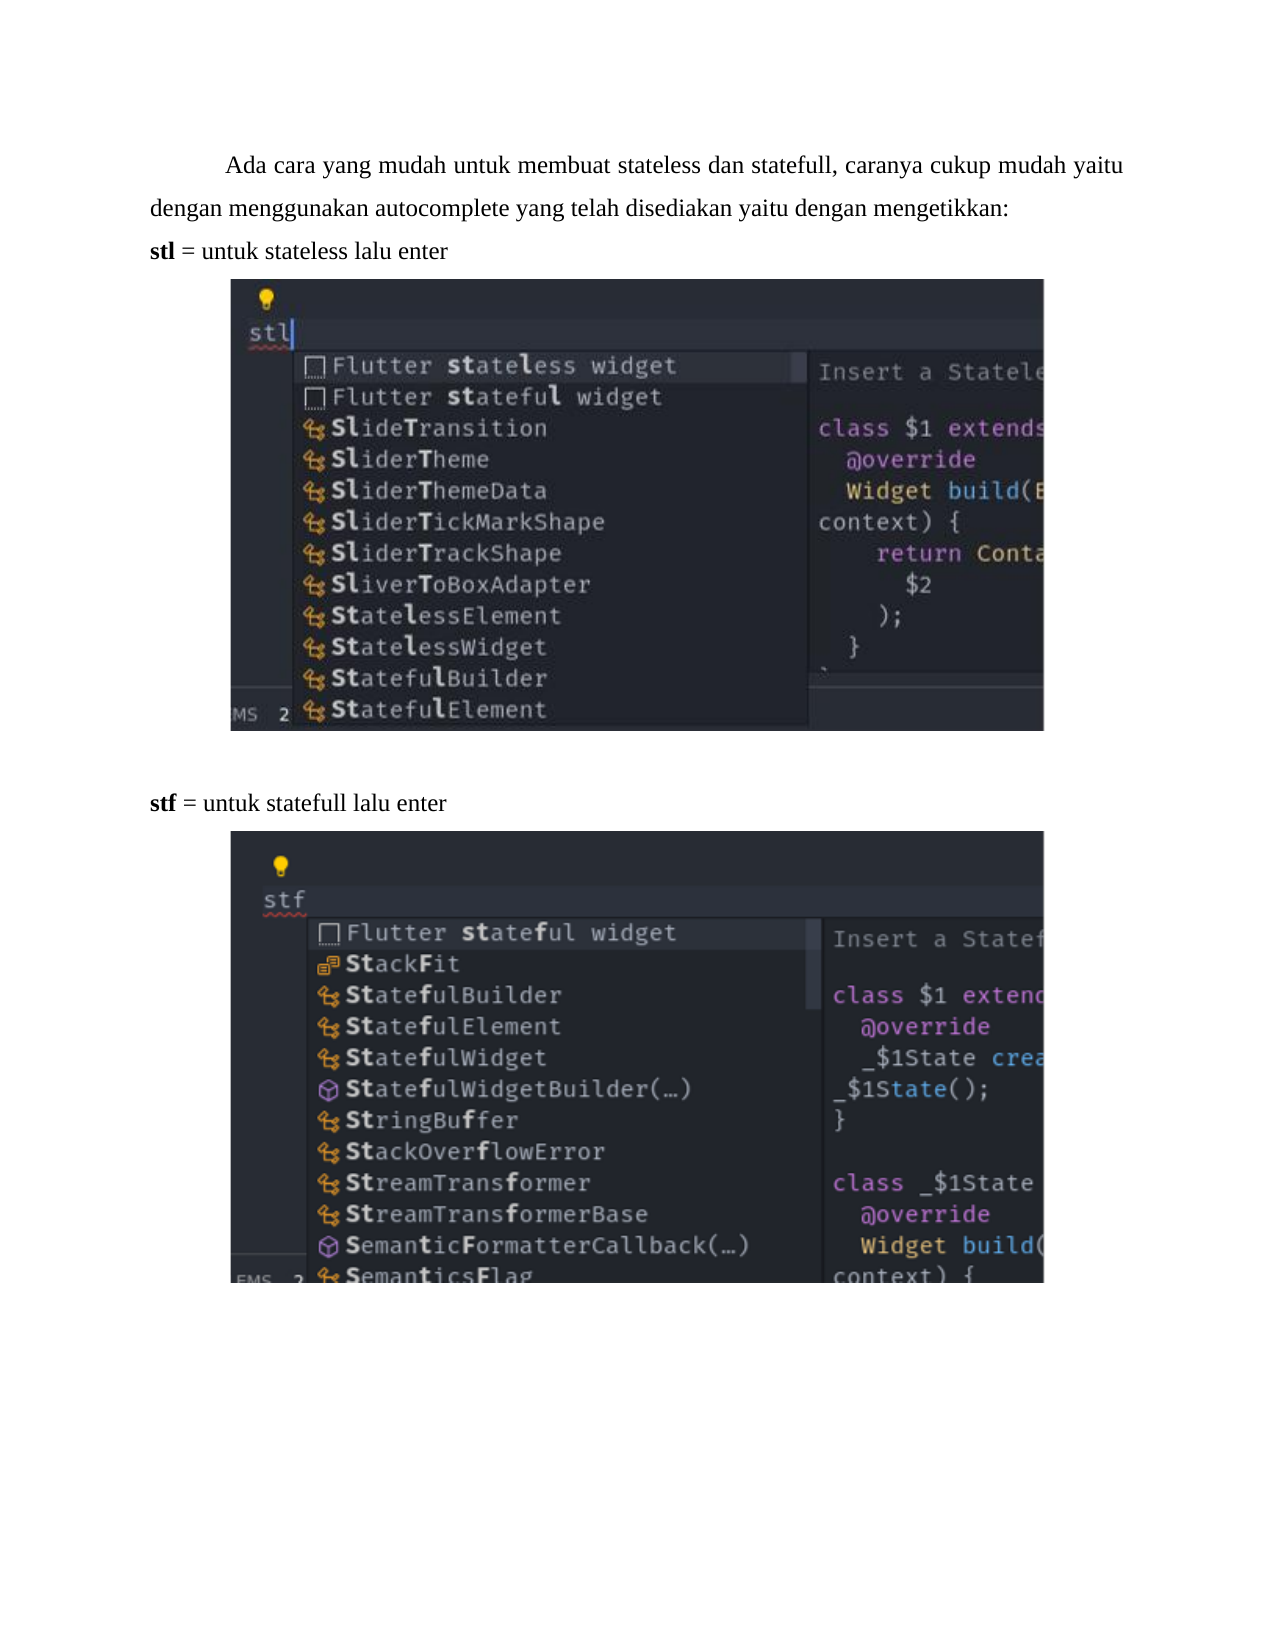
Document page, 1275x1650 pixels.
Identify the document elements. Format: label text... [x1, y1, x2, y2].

text stf = untuk statefull lalu enter [150, 788, 1125, 817]
picture [230, 831, 1045, 1283]
text Ada cara yang mudah untuk membuat stateless dan statefull, caranya cukup mudah yaitu dengan menggunakan autocomplete yang telah disediakan yaitu dengan mengetikkan: [150, 150, 1125, 222]
picture [230, 279, 1045, 731]
text stl = untuk stateless lalu enter [150, 236, 1125, 265]
